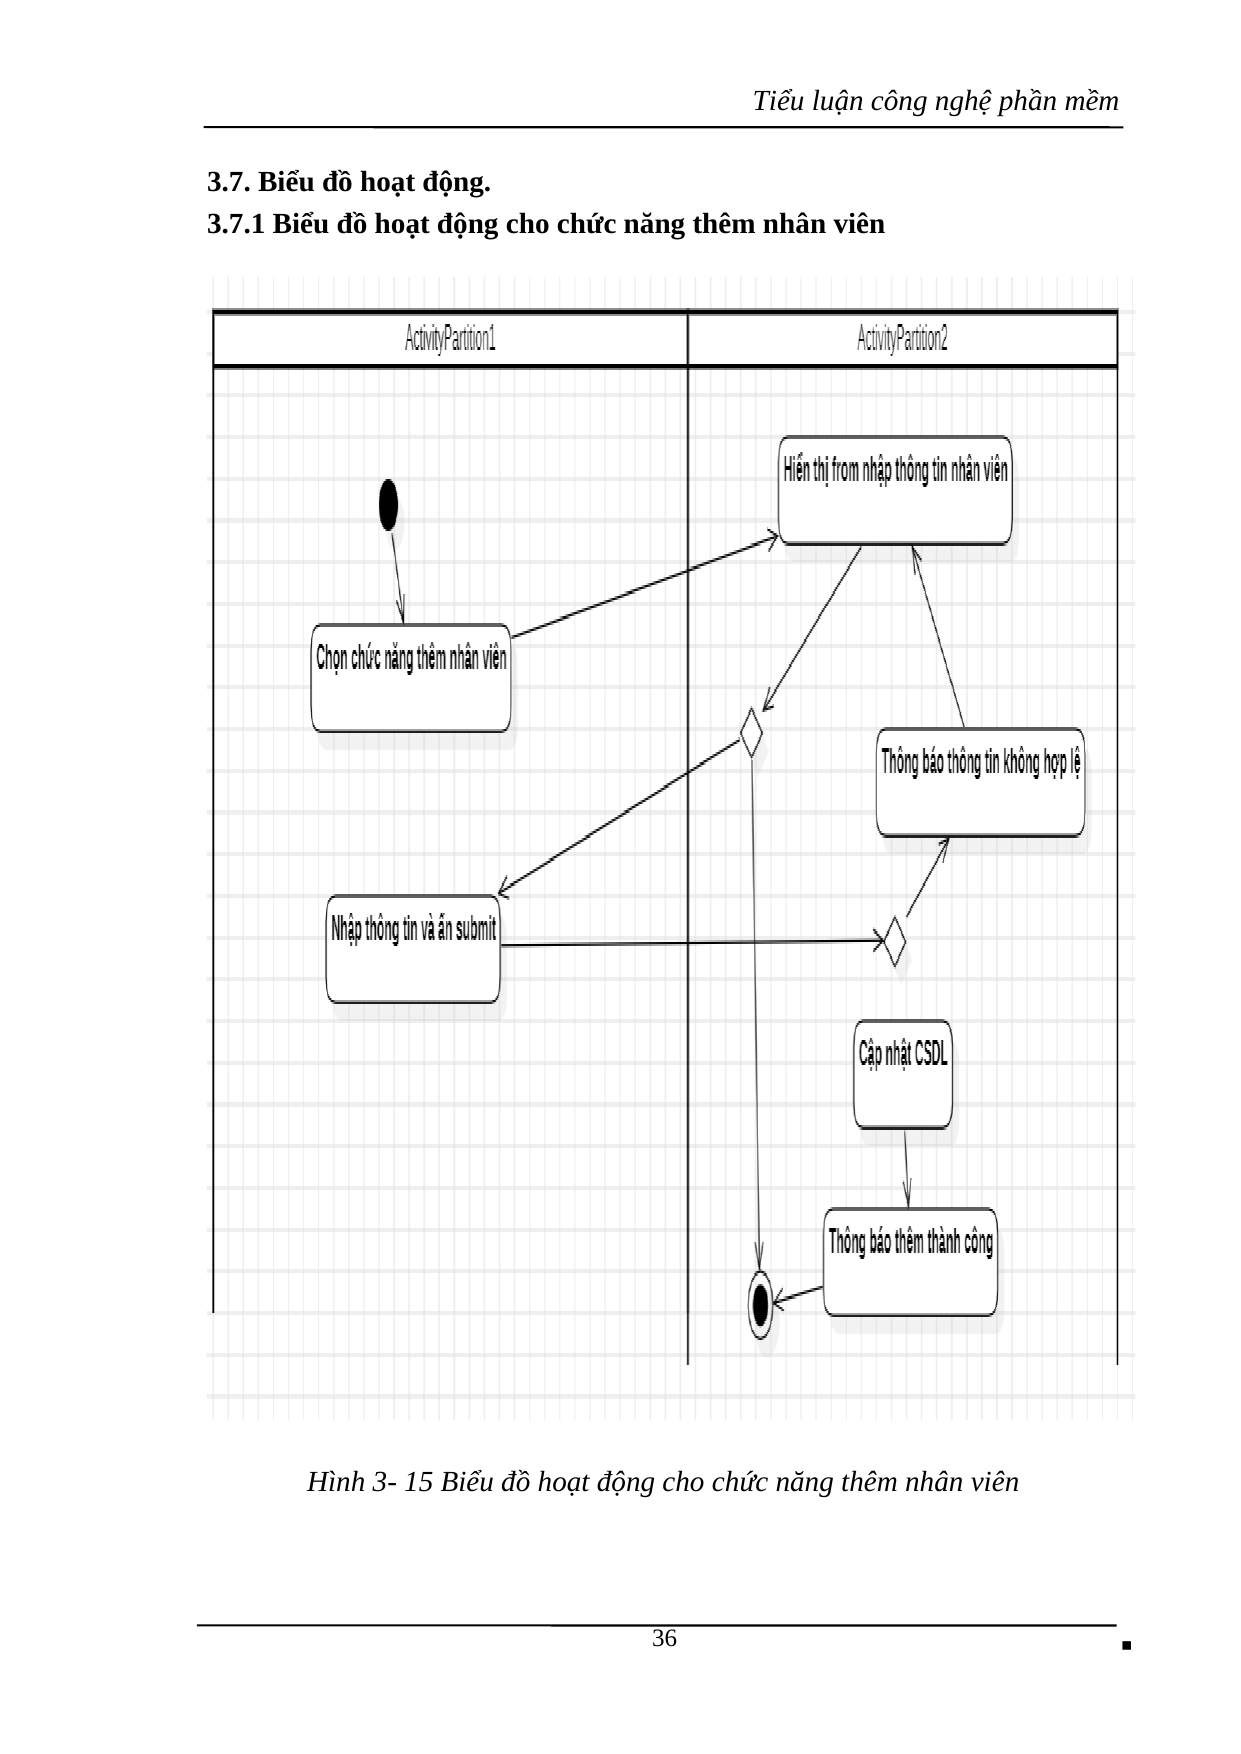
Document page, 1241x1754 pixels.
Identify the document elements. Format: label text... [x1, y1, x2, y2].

text Hình 3- 15 Biểu đồ hoạt động cho chức năng thêm nhân viên [207, 1464, 1122, 1498]
text 3.7.1 Biểu đồ hoạt động cho chức năng thêm nhân viên [207, 206, 1122, 240]
picture [206, 277, 1136, 1420]
subtitle 3.7. Biểu đồ hoạt động. [207, 164, 1122, 198]
